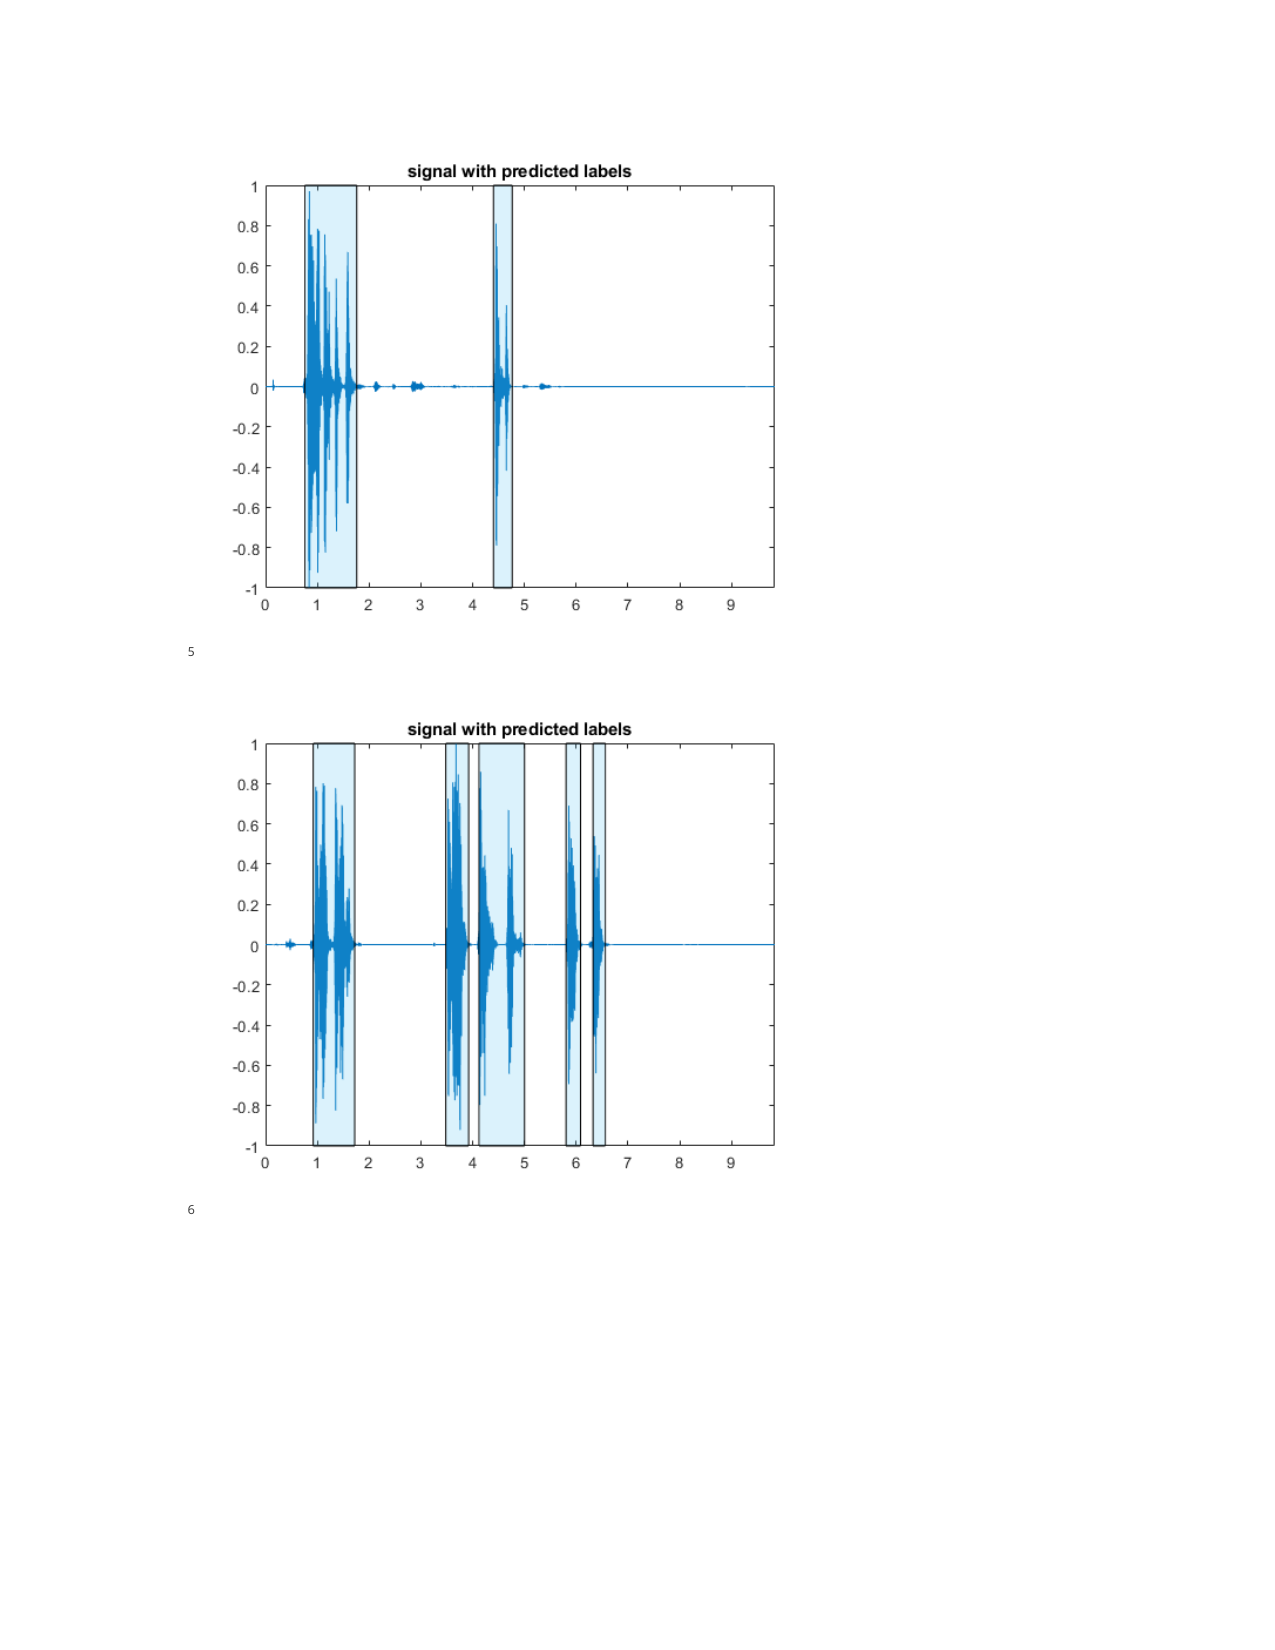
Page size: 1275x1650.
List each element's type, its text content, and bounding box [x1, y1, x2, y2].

text 5 [150, 643, 1125, 661]
picture [180, 150, 837, 642]
picture [180, 707, 837, 1200]
text 6 [150, 1201, 1125, 1218]
